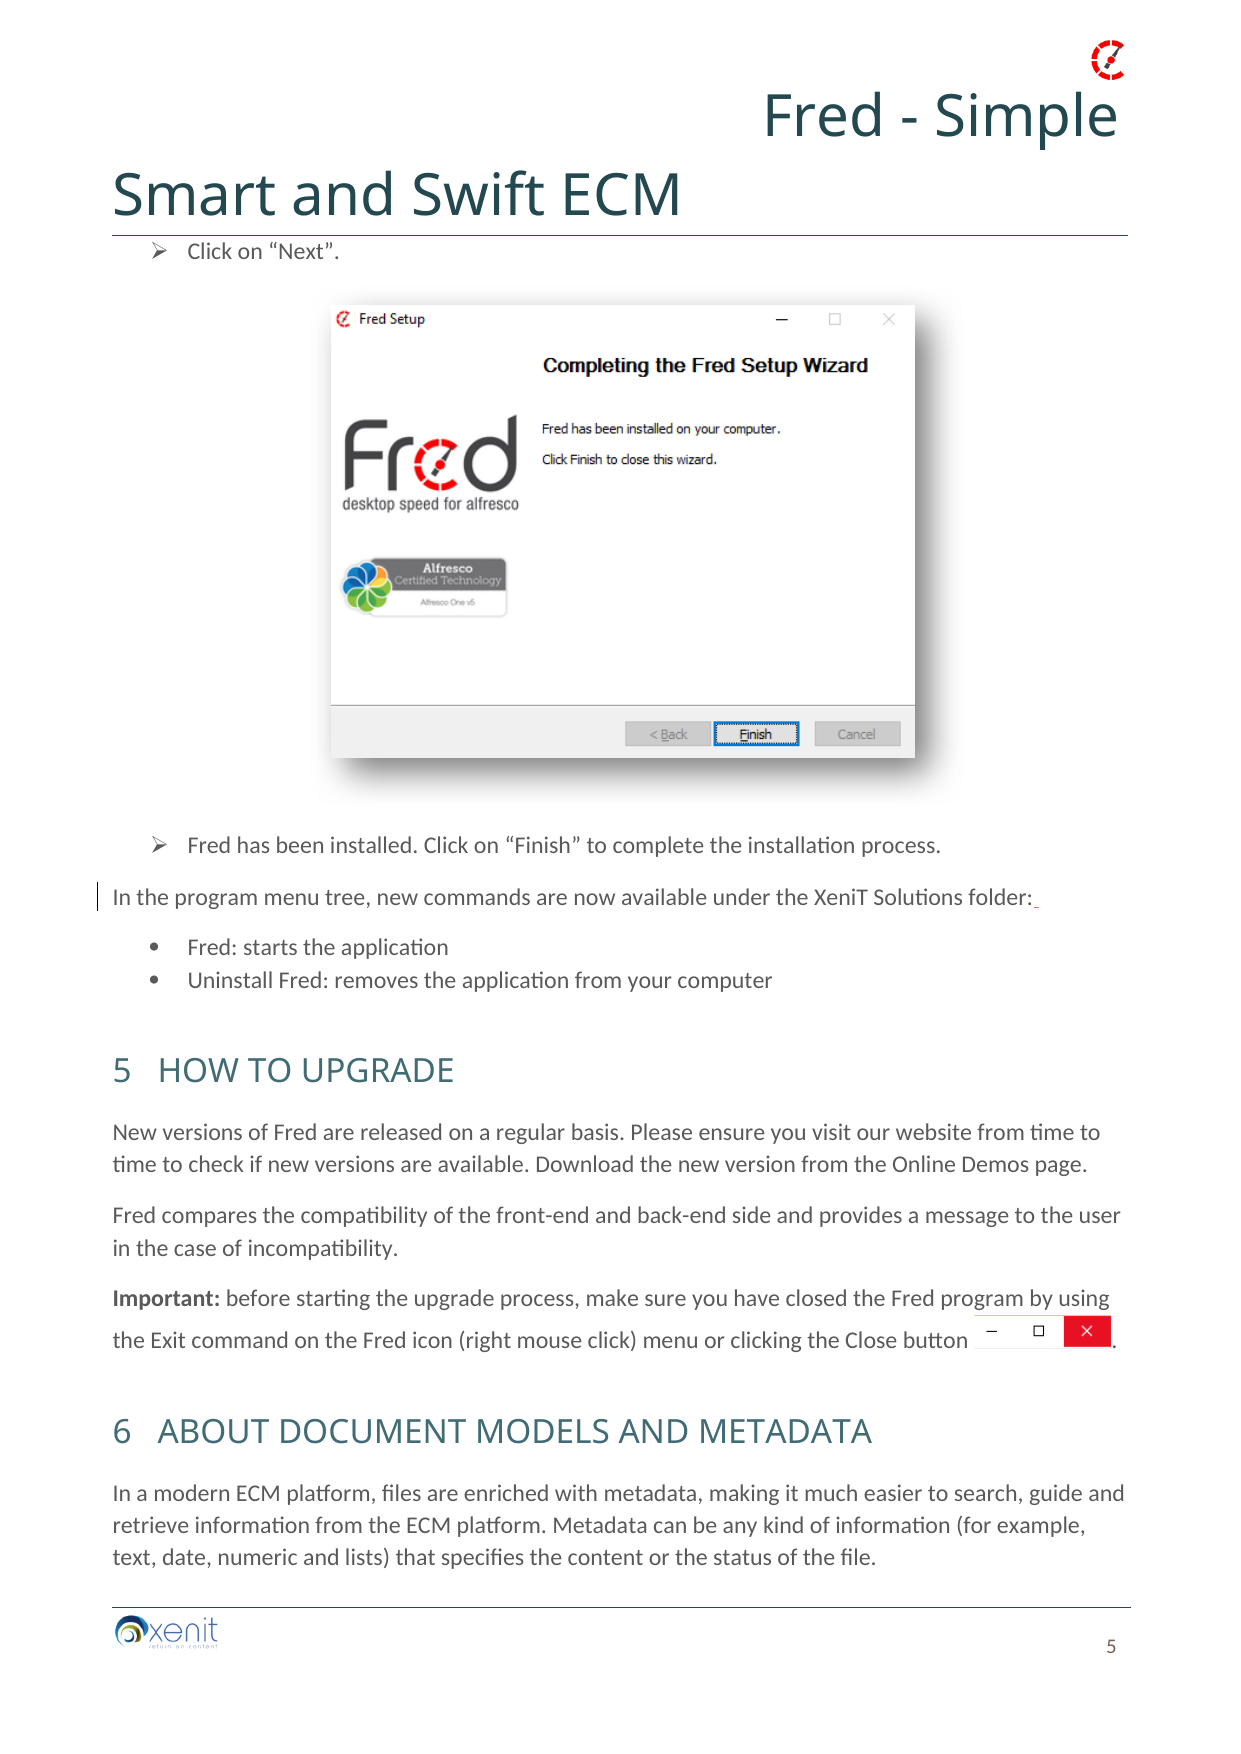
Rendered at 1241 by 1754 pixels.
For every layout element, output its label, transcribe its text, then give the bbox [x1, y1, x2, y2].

text In the program menu tree, new commands are now available under the XeniT Solutions folder: [112, 882, 1128, 911]
subtitle About document models and metadata [112, 1408, 1128, 1453]
text In a modern ECM platform, files are enriched with metadata, making it much easier to search, guide and retrieve information from the ECM platform. Metadata can be any kind of information (for example, text, date, numeric and lists) that specifies the content or the status of the file. [112, 1478, 1128, 1572]
picture [112, 1610, 222, 1654]
text New versions of Fred are released on a regular basis. Please ensure you visit our website from time to time to check if new versions are available. Download the new version from the Online Demos page. [112, 1117, 1128, 1179]
list Fred has been installed. Click on “Finish” to complete the installation process. [150, 831, 1128, 860]
list Uninstall Fred: removes the application from your computer [150, 965, 1128, 994]
list Fred: starts the application [150, 932, 1128, 962]
list Click on “Next”. [150, 236, 1128, 265]
picture [1087, 37, 1130, 83]
text Fred compares the compatibility of the front-end and back-end side and provides a message to the user in the case of incompatibility. [112, 1200, 1128, 1262]
subtitle How to upgrade [112, 1047, 1128, 1092]
picture [974, 1315, 1112, 1349]
picture [331, 305, 915, 758]
text Important: before starting the upgrade process, make sure you have closed the Fred program by using the Exit command on the Fred icon (right mouse click) menu or clicking the Close button . [112, 1283, 1128, 1355]
